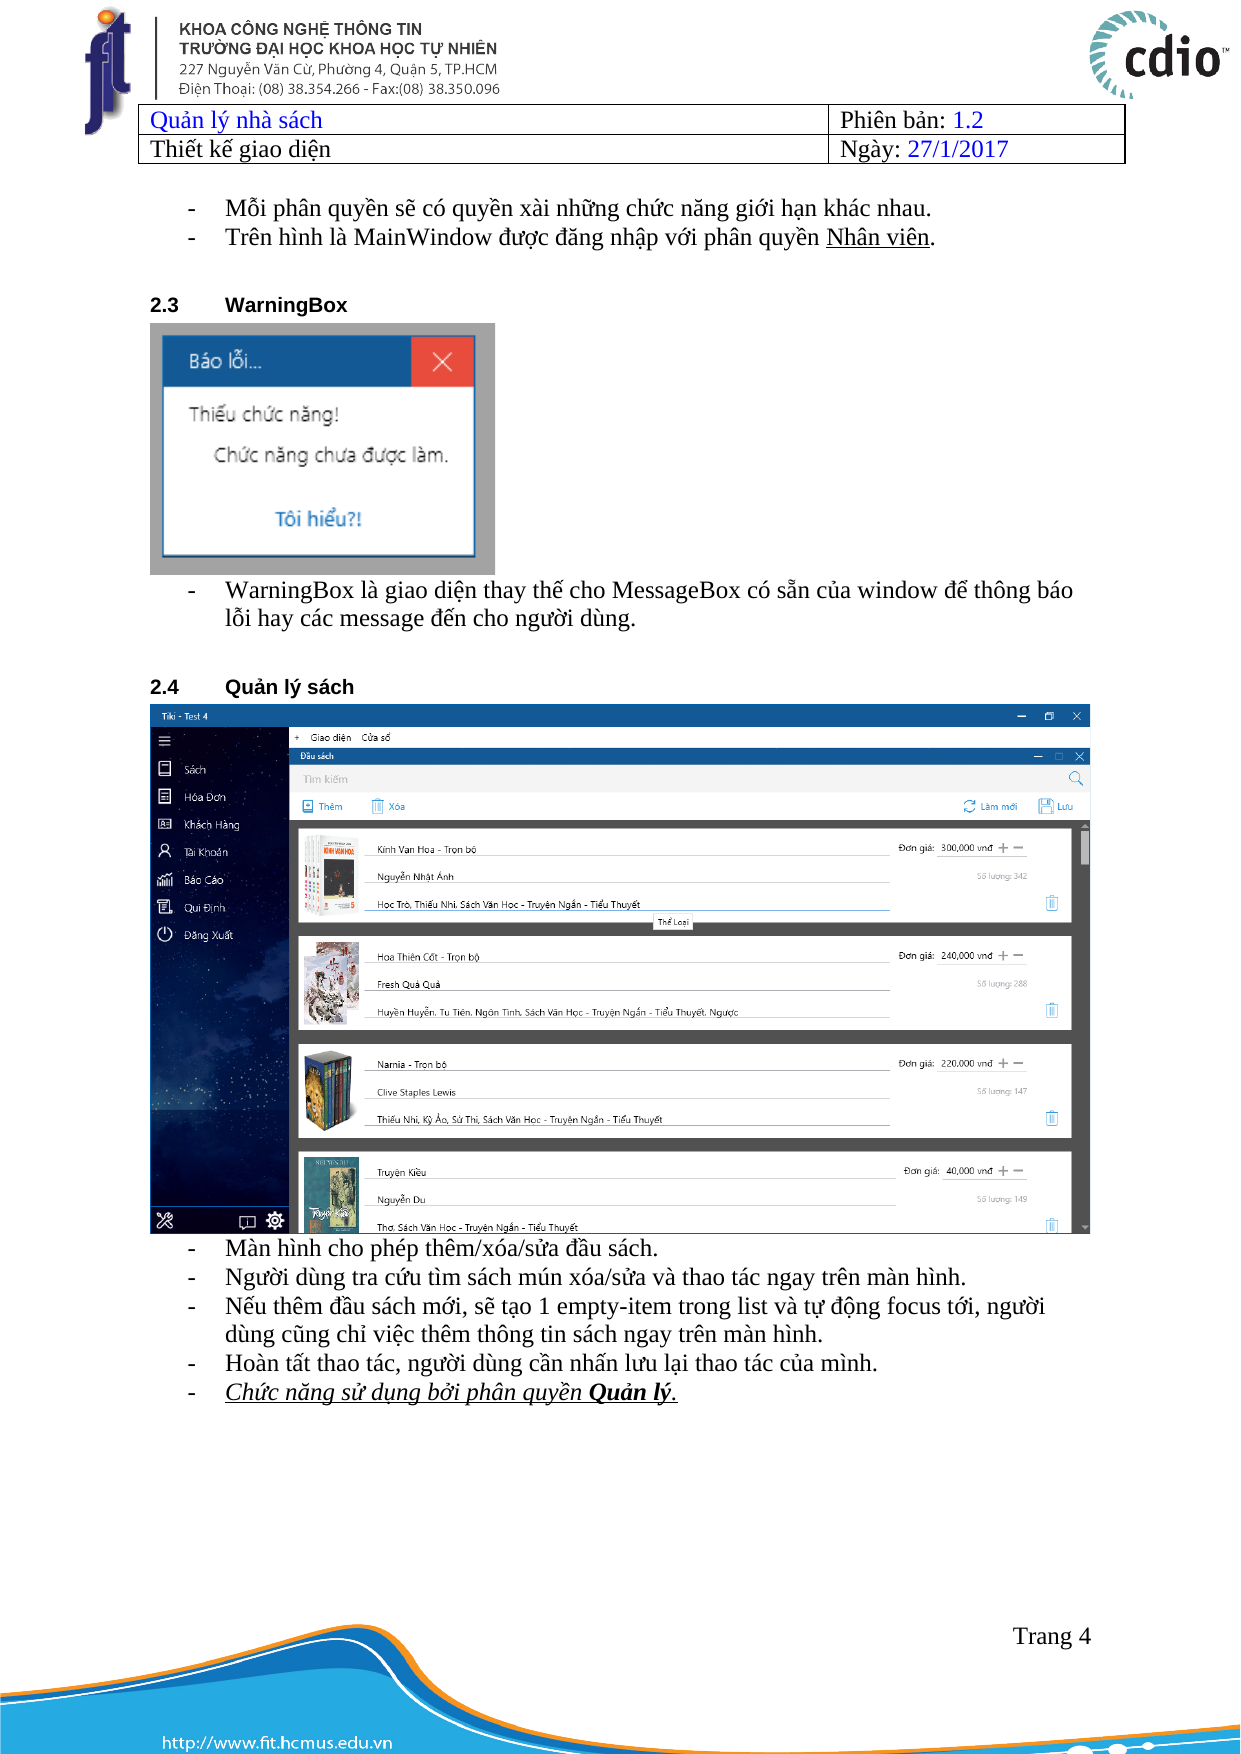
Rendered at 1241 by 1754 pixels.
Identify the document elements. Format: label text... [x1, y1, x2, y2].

list Hoàn tất thao tác, người dùng cần nhấn lưu lại thao tác của mình. [187, 1348, 1090, 1377]
list Trên hình là MainWindow được đăng nhập với phân quyền Nhân viên. [187, 222, 1090, 251]
list Mỗi phân quyền sẽ có quyền xài những chức năng giới hạn khác nhau. [187, 193, 1090, 222]
picture [139, 105, 828, 134]
list Màn hình cho phép thêm/xóa/sửa đầu sách. [187, 1234, 1090, 1262]
subtitle WarningBox [150, 292, 1090, 317]
picture [139, 135, 828, 159]
picture [150, 323, 496, 575]
picture [829, 105, 1124, 134]
list Chức năng sử dụng bởi phân quyền Quản lý. [187, 1377, 1090, 1406]
picture [150, 704, 1091, 1234]
picture [61, 0, 1241, 159]
picture [829, 135, 1124, 159]
picture [0, 1621, 1241, 1754]
list Nếu thêm đầu sách mới, sẽ tạo 1 empty-item trong list và tự động focus tới, người dùng cũng chỉ việc thêm thông tin sách ngay trên màn hình. [187, 1291, 1090, 1348]
subtitle Quản lý sách [150, 673, 1090, 698]
list Người dùng tra cứu tìm sách mún xóa/sửa và thao tác ngay trên màn hình. [187, 1262, 1090, 1291]
list WarningBox là giao diện thay thế cho MessageBox có sẵn của window để thông báo lỗi hay các message đến cho người dùng. [187, 575, 1090, 632]
